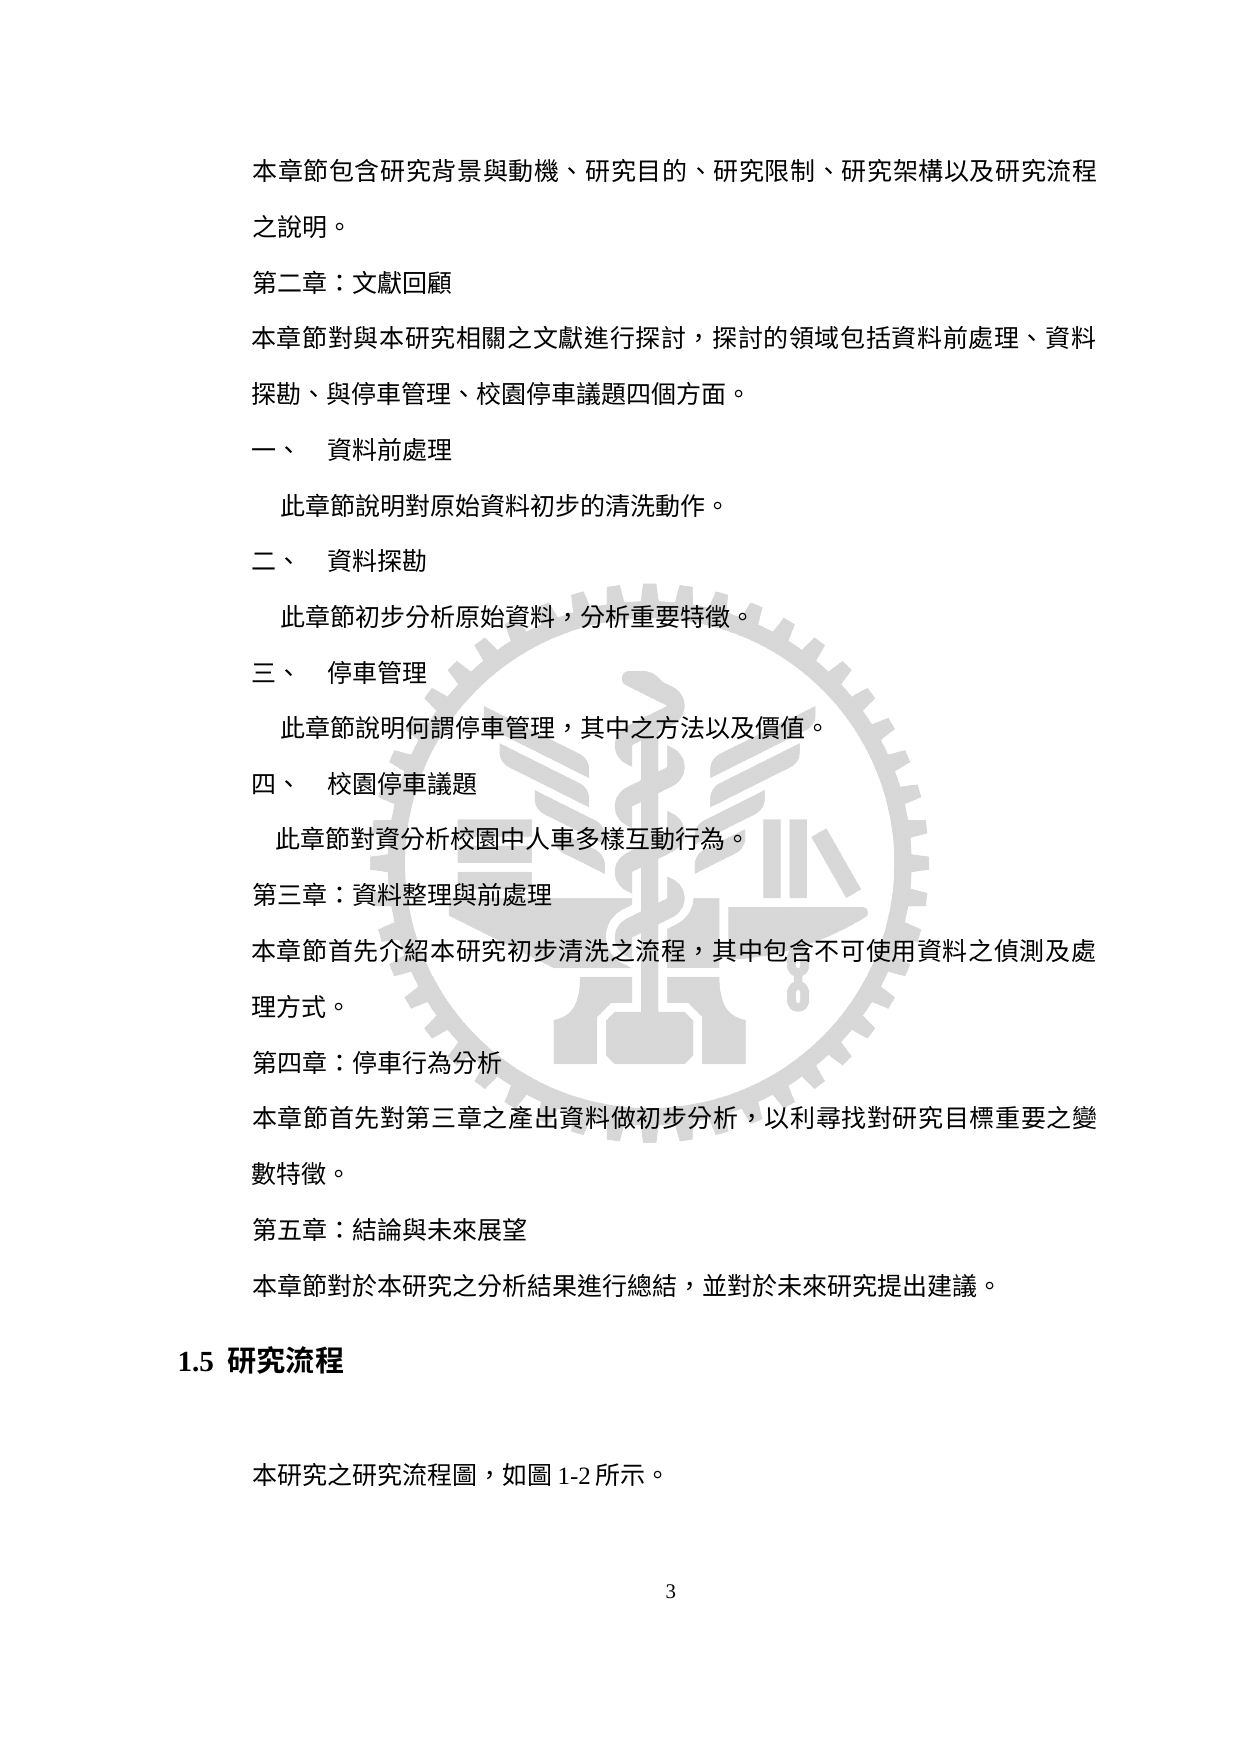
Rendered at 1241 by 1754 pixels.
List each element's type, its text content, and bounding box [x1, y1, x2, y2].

text 本章節包含研究背景與動機、研究目的、研究限制、研究架構以及研究流程之說明。 [252, 151, 1097, 244]
text 本研究之研究流程圖，如圖1-2所示。 [202, 1455, 1097, 1492]
text 本章節對與本研究相關之文獻進行探討，探討的領域包括資料前處理、資料探勘、與停車管理、校園停車議題四個方面。 [251, 318, 1097, 412]
list 此章節對資分析校園中人車多樣互動行為。 [177, 819, 1097, 857]
list 此章節初步分析原始資料，分析重要特徵。 [281, 597, 1097, 634]
text 第四章：停車行為分析 [202, 1042, 1097, 1080]
list 資料探勘 [251, 541, 1097, 579]
text 第二章：文獻回顧 [202, 262, 1097, 300]
text 本章節對於本研究之分析結果進行總結，並對於未來研究提出建議。 [202, 1266, 1097, 1303]
text 此章節說明對原始資料初步的清洗動作。 [280, 486, 1097, 523]
list 校園停車議題 [251, 764, 1097, 801]
list 停車管理 [251, 652, 1097, 690]
subtitle 研究流程 [177, 1321, 1097, 1396]
list 資料前處理 [251, 430, 1097, 467]
list 此章節說明何謂停車管理，其中之方法以及價值。 [281, 708, 1097, 746]
text 本章節首先對第三章之產出資料做初步分析，以利尋找對研究目標重要之變數特徵。 [251, 1098, 1097, 1192]
text 第五章：結論與未來展望 [202, 1210, 1097, 1247]
text 第三章：資料整理與前處理 [202, 875, 1097, 912]
text 本章節首先介紹本研究初步清洗之流程，其中包含不可使用資料之偵測及處理方式。 [251, 931, 1097, 1024]
